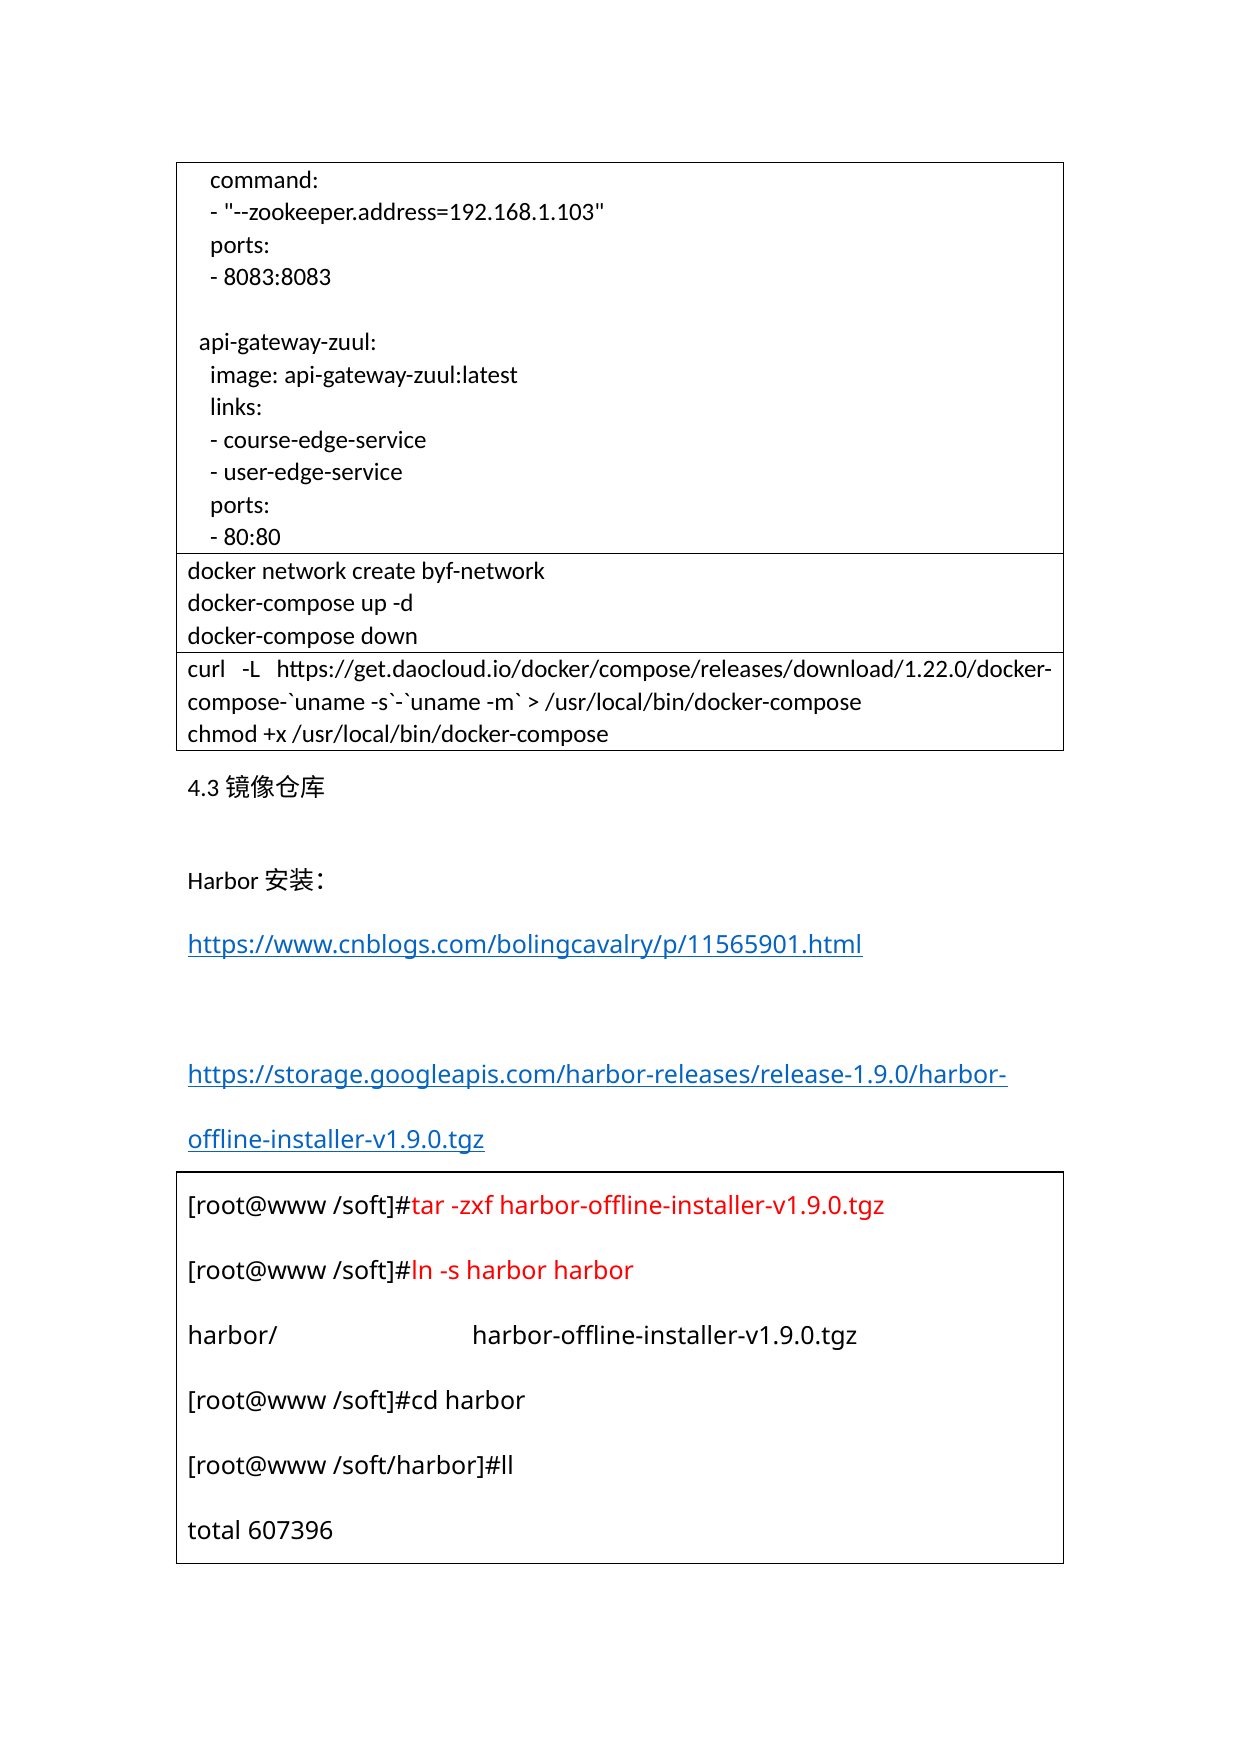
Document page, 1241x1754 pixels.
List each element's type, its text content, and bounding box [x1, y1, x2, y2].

text https://storage.googleapis.com/harbor-releases/release-1.9.0/harbor-offline-installer-v1.9.0.tgz [187, 1041, 1053, 1171]
text Harbor安装： [187, 846, 1053, 911]
table_cell curl -L https://get.daocloud.io/docker/compose/releases/download/1.22.0/docker-compose-`uname -s`-`uname -m` > /usr/local/bin/docker-compose chmod +x /usr/local/bin/docker-compose [177, 653, 1063, 750]
subtitle 4.3 镜像仓库 [187, 753, 1053, 818]
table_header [177, 1173, 1063, 1562]
table_cell docker network create byf-network docker-compose up -d docker-compose down [177, 554, 1063, 652]
text https://www.cnblogs.com/bolingcavalry/p/11565901.html [187, 911, 1053, 976]
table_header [177, 163, 1063, 553]
